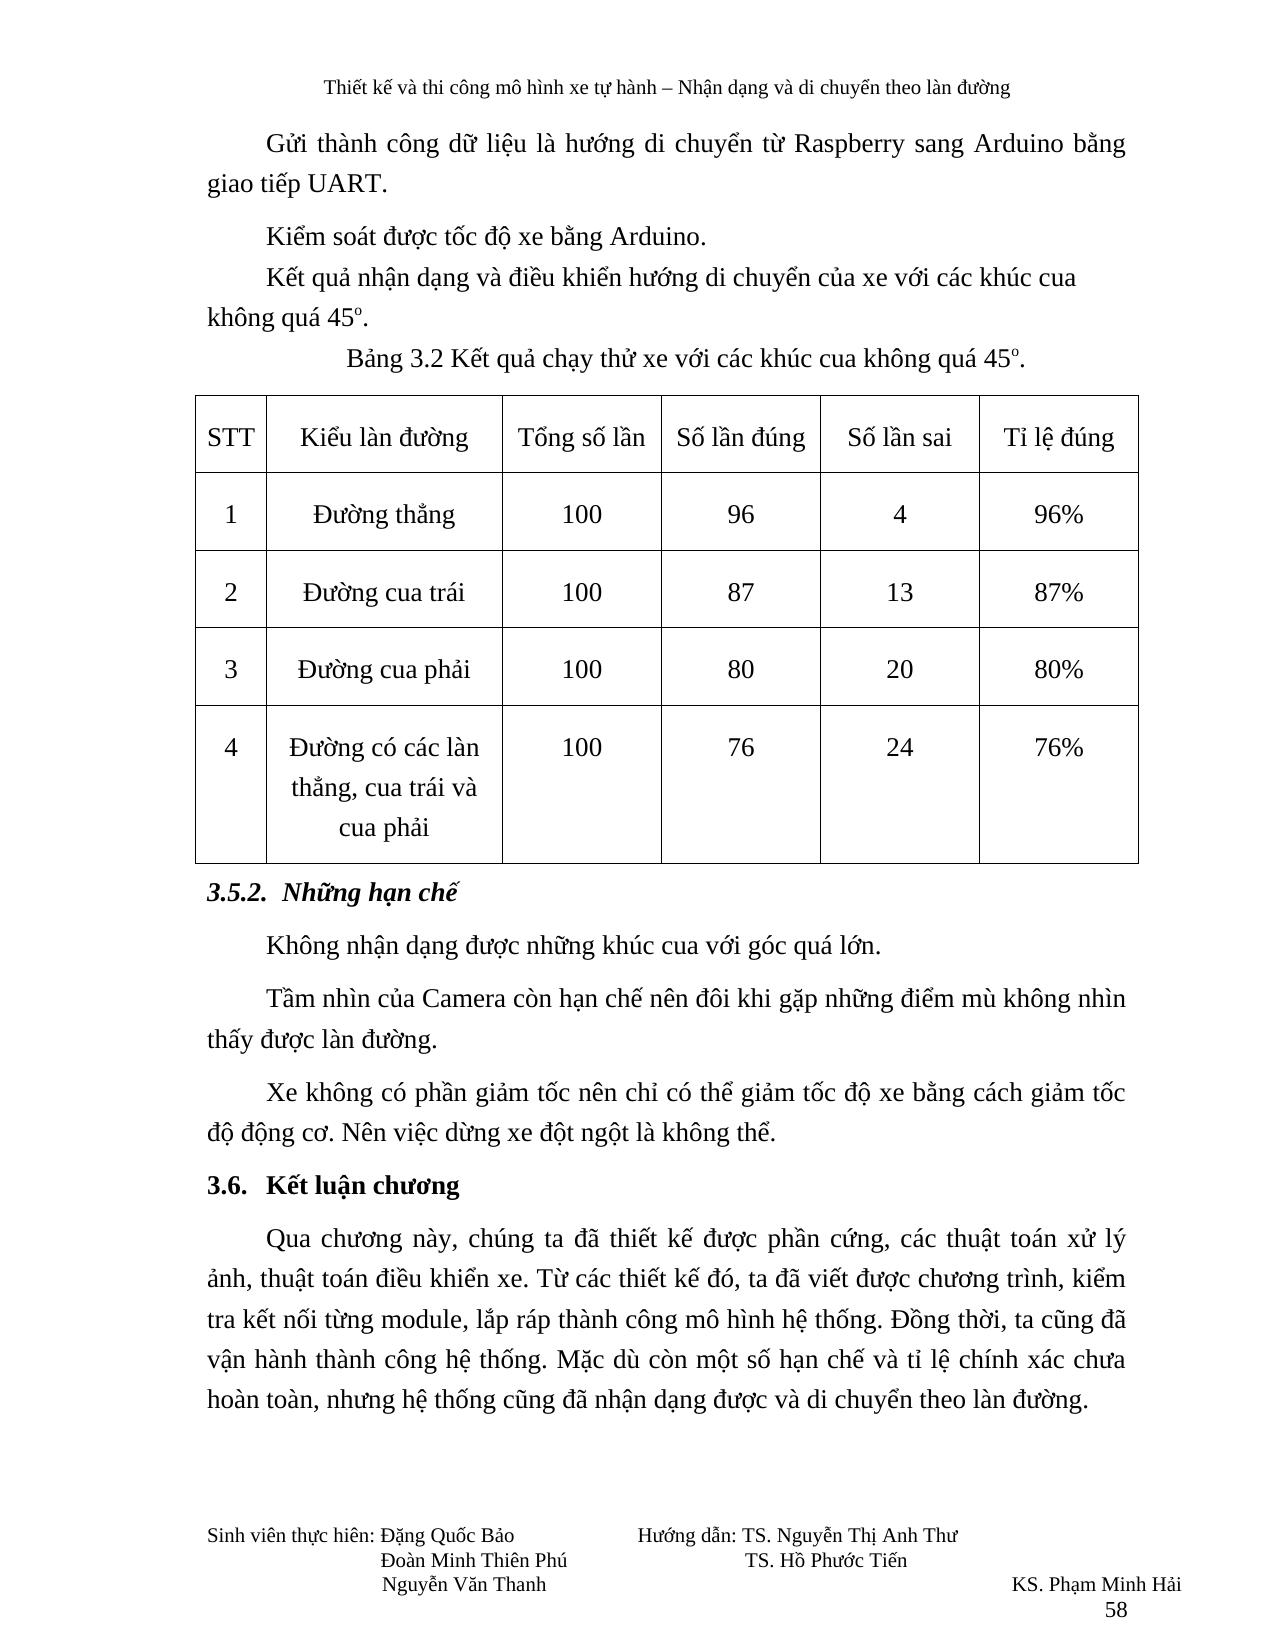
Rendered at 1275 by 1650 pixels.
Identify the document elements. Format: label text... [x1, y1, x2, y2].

list Bảng 3.2 Kết quả chạy thử xe với các khúc cua không quá 45o. [244, 342, 1127, 373]
table_cell 24 [821, 706, 979, 863]
text Qua chương này, chúng ta đã thiết kế được phần cứng, các thuật toán xử lý ảnh, thuật toán điều khiển xe. Từ các thiết kế đó, ta đã viết được chương trình, kiểm tra kết nối từng module, lắp ráp thành công mô hình hệ thống. Đồng thời, ta cũng đã vận hành thành công hệ thống. Mặc dù còn một số hạn chế và tỉ lệ chính xác chưa hoàn toàn, nhưng hệ thống cũng đã nhận dạng được và di chuyển theo làn đường. [207, 1222, 1127, 1415]
table_cell 20 [821, 628, 979, 704]
list Những hạn chế [207, 876, 1127, 908]
table_header STT [196, 396, 266, 472]
table_cell 87 [662, 551, 820, 627]
table_cell 100 [503, 551, 661, 627]
table_cell 96% [980, 473, 1138, 549]
table_cell Đường cua trái [267, 551, 502, 627]
table_cell 13 [821, 551, 979, 627]
table_cell 87% [980, 551, 1138, 627]
table_cell 1 [196, 473, 266, 549]
table_cell 80 [662, 628, 820, 704]
table_cell 76% [980, 706, 1138, 863]
list Kết luận chương [207, 1169, 1127, 1200]
table_header Tổng số lần [503, 396, 661, 472]
table_header Số lần sai [821, 396, 979, 472]
table_header Kiểu làn đường [267, 396, 502, 472]
table_cell 80% [980, 628, 1138, 704]
table_cell 100 [503, 628, 661, 704]
table_cell 3 [196, 628, 266, 704]
table_cell 4 [821, 473, 979, 549]
list Kiểm soát được tốc độ xe bằng Arduino. [207, 220, 1127, 252]
table_cell 100 [503, 706, 661, 863]
text Xe không có phần giảm tốc nên chỉ có thể giảm tốc độ xe bằng cách giảm tốc độ động cơ. Nên việc dừng xe đột ngột là không thể. [207, 1076, 1127, 1147]
table_cell 96 [662, 473, 820, 549]
table_cell 76 [662, 706, 820, 863]
table_header Tỉ lệ đúng [980, 396, 1138, 472]
table_cell 100 [503, 473, 661, 549]
table_cell 4 [196, 706, 266, 863]
text Gửi thành công dữ liệu là hướng di chuyển từ Raspberry sang Arduino bằng giao tiếp UART. [207, 127, 1127, 199]
table_header Số lần đúng [662, 396, 820, 472]
text Không nhận dạng được những khúc cua với góc quá lớn. [207, 929, 1127, 961]
list Kết quả nhận dạng và điều khiển hướng di chuyển của xe với các khúc cua không quá 45o. [207, 261, 1127, 332]
text Tầm nhìn của Camera còn hạn chế nên đôi khi gặp những điểm mù không nhìn thấy được làn đường. [207, 982, 1127, 1054]
table_cell Đường thẳng [267, 473, 502, 549]
table_cell Đường cua phải [267, 628, 502, 704]
table_cell Đường có các làn thẳng, cua trái và cua phải [267, 706, 502, 863]
table_cell 2 [196, 551, 266, 627]
